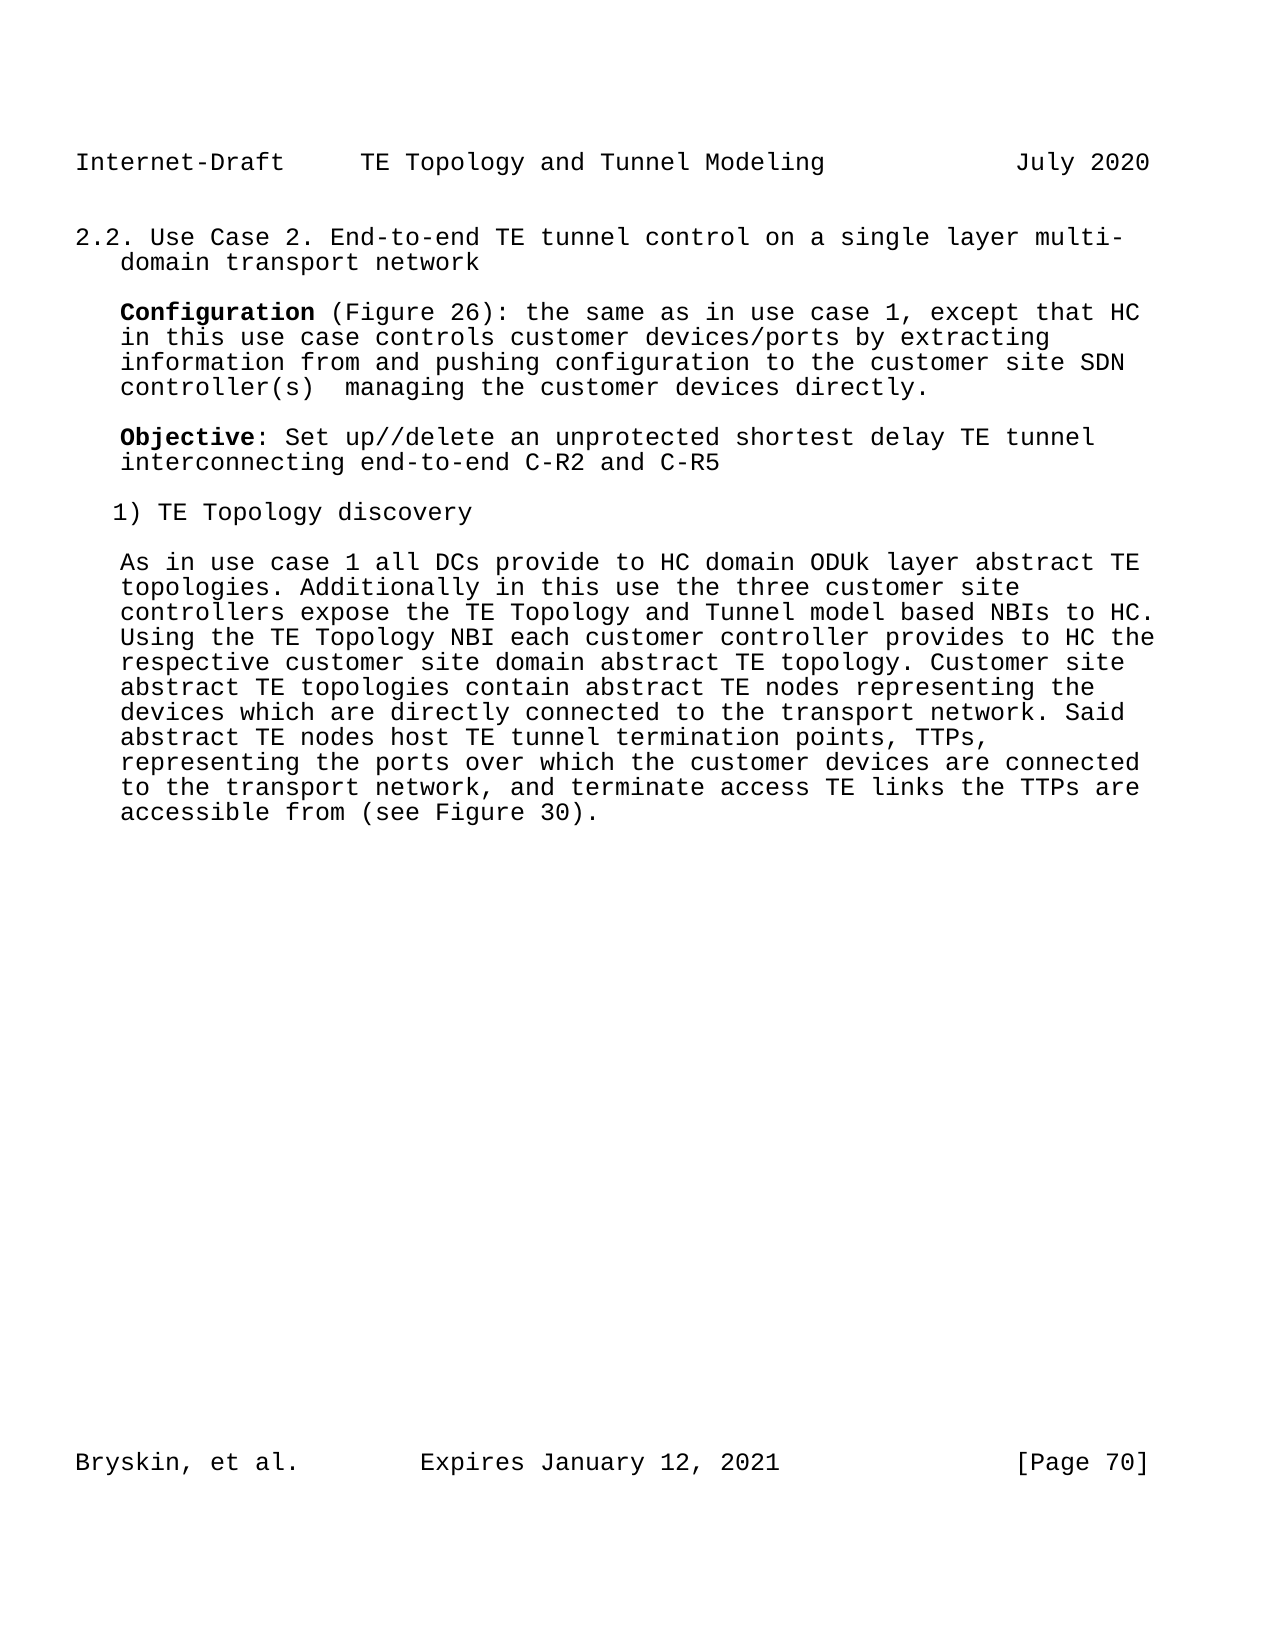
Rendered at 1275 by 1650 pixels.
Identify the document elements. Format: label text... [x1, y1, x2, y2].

subtitle Use Case 2. End-to-end TE tunnel control on a single layer multi-domain transport network [75, 225, 1158, 275]
list TE Topology discovery [112, 500, 1158, 525]
text Configuration (Figure 26): the same as in use case 1, except that HC in this use case controls customer devices/ports by extracting information from and pushing configuration to the customer site SDN controller(s) managing the customer devices directly. [120, 300, 1158, 400]
text As in use case 1 all DCs provide to HC domain ODUk layer abstract TE topologies. Additionally in this use the three customer site controllers expose the TE Topology and Tunnel model based NBIs to HC. Using the TE Topology NBI each customer controller provides to HC the respective customer site domain abstract TE topology. Customer site abstract TE topologies contain abstract TE nodes representing the devices which are directly connected to the transport network. Said abstract TE nodes host TE tunnel termination points, TTPs, representing the ports over which the customer devices are connected to the transport network, and terminate access TE links the TTPs are accessible from (see Figure 30). [120, 550, 1158, 825]
text Objective: Set up//delete an unprotected shortest delay TE tunnel interconnecting end-to-end C-R2 and C-R5 [120, 425, 1158, 475]
